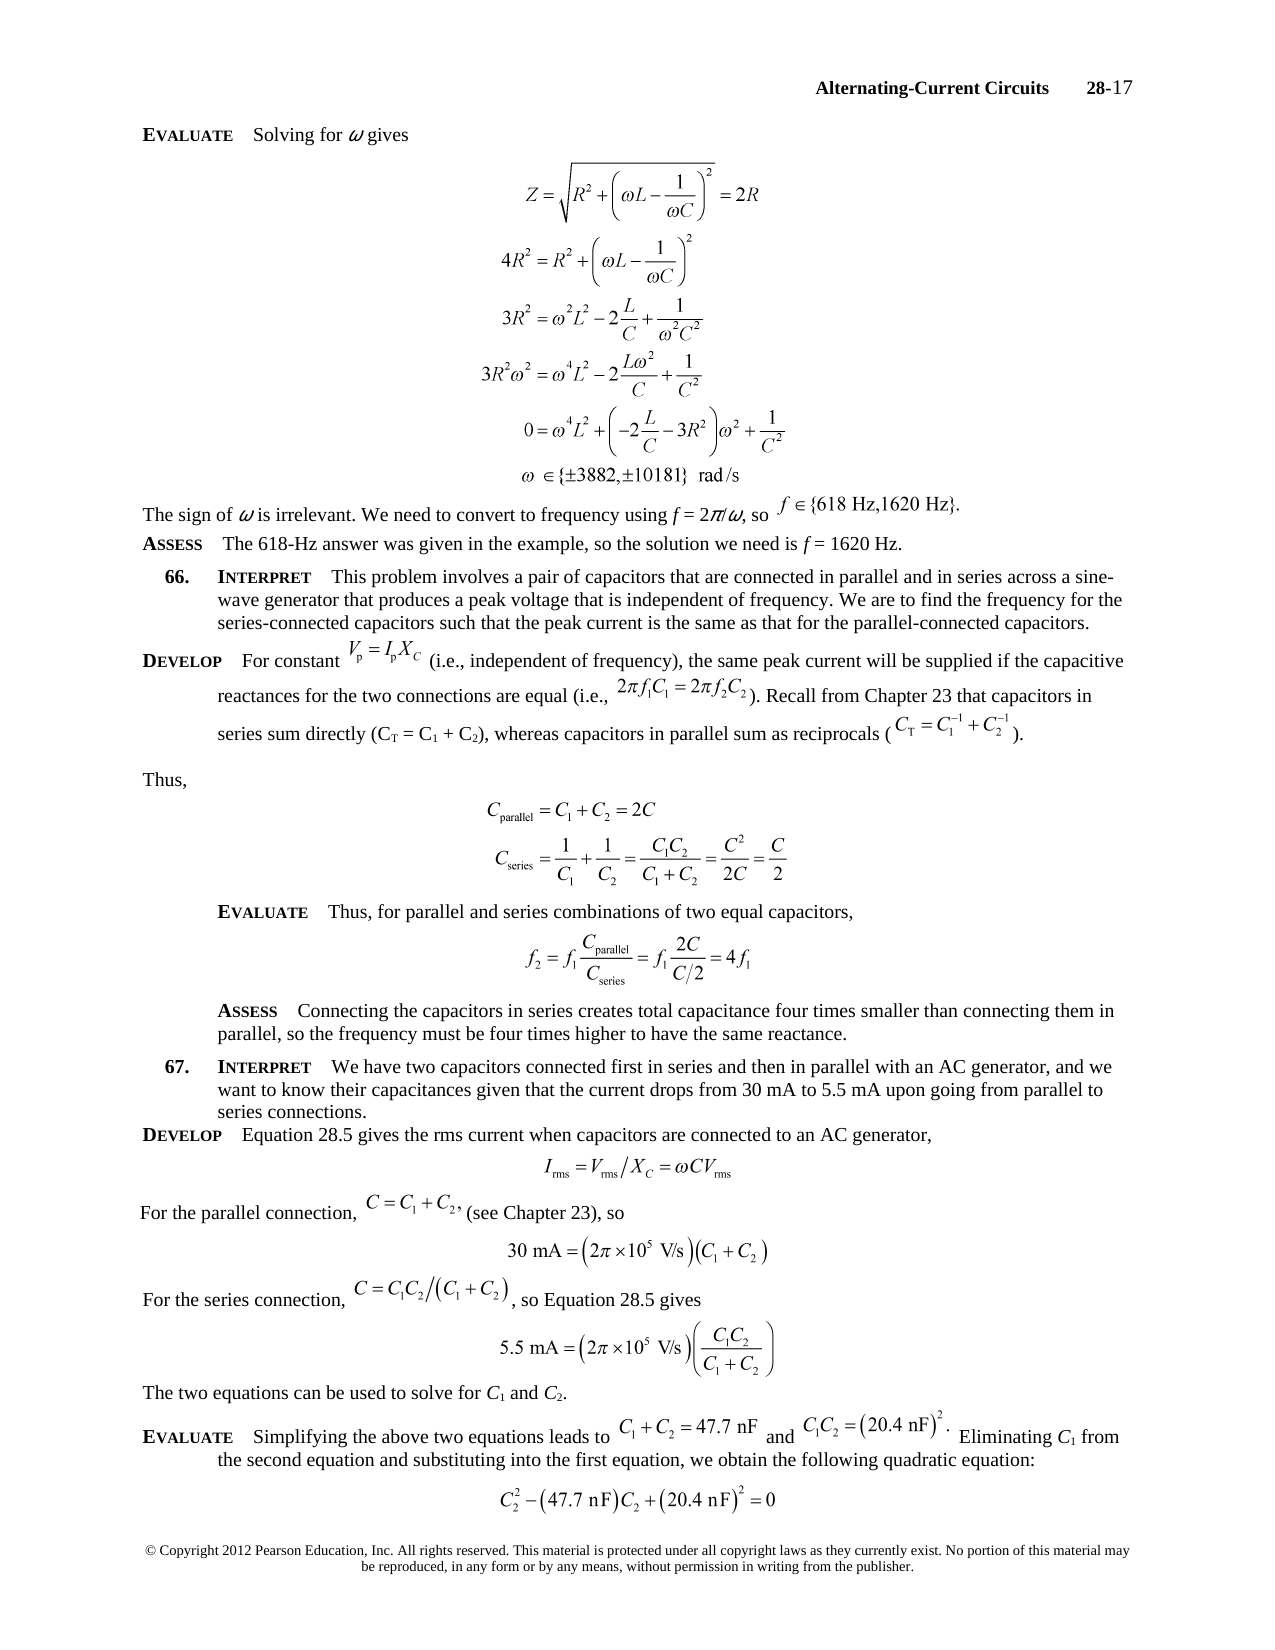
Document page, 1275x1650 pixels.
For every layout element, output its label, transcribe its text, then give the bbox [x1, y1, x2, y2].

text The two equations can be used to solve for C1 and C2. [142, 1381, 1132, 1404]
picture [540, 1151, 735, 1183]
text Evaluate Solving for ω gives [142, 112, 1132, 153]
text 67. Interpret We have two capacitors connected first in series and then in parallel with an AC generator, and we want to know their capacitances given that the current drops from 30 mA to 5.5 mA upon going from parallel to series connections. [142, 1055, 1132, 1123]
text Assess The 618-Hz answer was given in the example, so the solution we need is f = 1620 Hz. [142, 532, 1132, 555]
text Evaluate Simplifying the above two equations leads to and Eliminating C1 from the second equation and substituting into the first equation, we obtain the following quadratic equation: [142, 1404, 1132, 1471]
picture [496, 1316, 779, 1381]
text Develop Equation 28.5 gives the rms current when capacitors are connected to an AC generator, [142, 1123, 1132, 1146]
picture [799, 1403, 954, 1444]
picture [345, 633, 425, 668]
text The sign of ω is irrelevant. We need to convert to frequency using f = 2π/ω, so [142, 492, 1132, 532]
picture [615, 1412, 762, 1444]
text Assess Connecting the capacitors in series creates total capacitance four times smaller than connecting them in parallel, so the frequency must be four times higher to have the same reactance. [217, 999, 1132, 1044]
text Develop For constant (i.e., independent of frequency), the same peak current will be supplied if the capacitive reactances for the two connections are equal (i.e., ). Recall from Chapter 23 that capacitors in series sum directly (CT = C1 + C2), whereas capacitors in parallel sum as reciprocals (). [142, 634, 1132, 745]
picture [350, 1231, 771, 1307]
text Thus, [142, 768, 1132, 791]
picture [521, 928, 754, 989]
picture [478, 158, 964, 521]
text Evaluate Thus, for parallel and series combinations of two equal capacitors, [217, 900, 1132, 923]
picture [613, 671, 750, 703]
picture [362, 1187, 467, 1219]
picture [496, 1478, 779, 1519]
text 66. Interpret This problem involves a pair of capacitors that are connected in parallel and in series across a sine-wave generator that produces a peak voltage that is independent of frequency. We are to find the frequency for the series-connected capacitors such that the peak current is the same as that for the parallel-connected capacitors. [142, 566, 1132, 634]
picture [483, 795, 792, 890]
text For the parallel connection, (see Chapter 23), so [139, 1188, 1132, 1223]
text For the series connection, , so Equation 28.5 gives [142, 1271, 1132, 1311]
picture [891, 707, 1013, 741]
